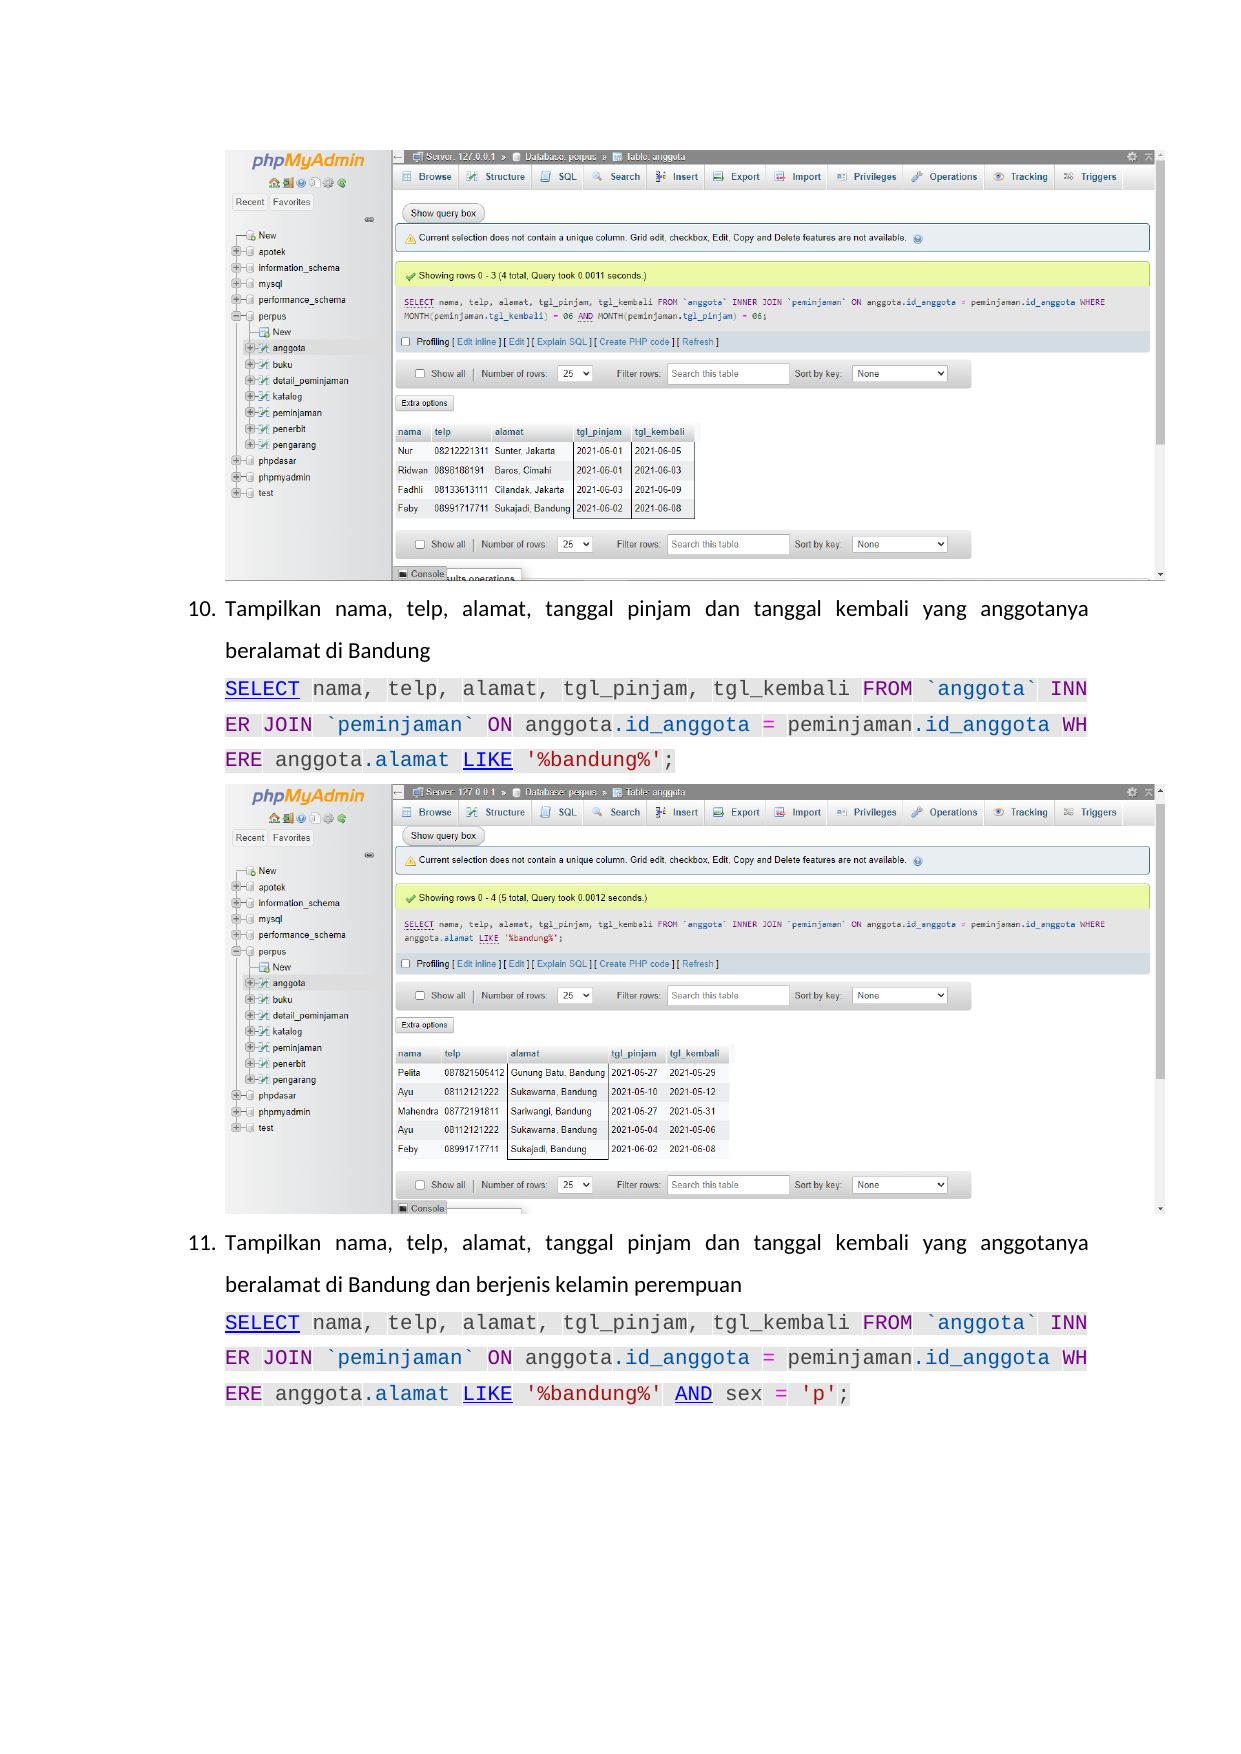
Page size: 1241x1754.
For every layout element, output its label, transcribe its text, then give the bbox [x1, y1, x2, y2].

picture [225, 784, 1166, 1214]
list Tampilkan nama, telp, alamat, tanggal pinjam dan tanggal kembali yang anggotanya beralamat di Bandung dan berjenis kelamin perempuan [187, 1228, 1090, 1298]
list Tampilkan nama, telp, alamat, tanggal pinjam dan tanggal kembali yang anggotanya beralamat di Bandung [187, 594, 1090, 664]
list SELECT nama, telp, alamat, tgl_pinjam, tgl_kembali FROM `anggota` INNER JOIN `peminjaman` ON anggota.id_anggota = peminjaman.id_anggota WHERE anggota.alamat LIKE '%bandung%'; [225, 678, 1090, 773]
list SELECT nama, telp, alamat, tgl_pinjam, tgl_kembali FROM `anggota` INNER JOIN `peminjaman` ON anggota.id_anggota = peminjaman.id_anggota WHERE anggota.alamat LIKE '%bandung%' AND sex = 'p'; [225, 1312, 1090, 1406]
picture [225, 150, 1166, 581]
